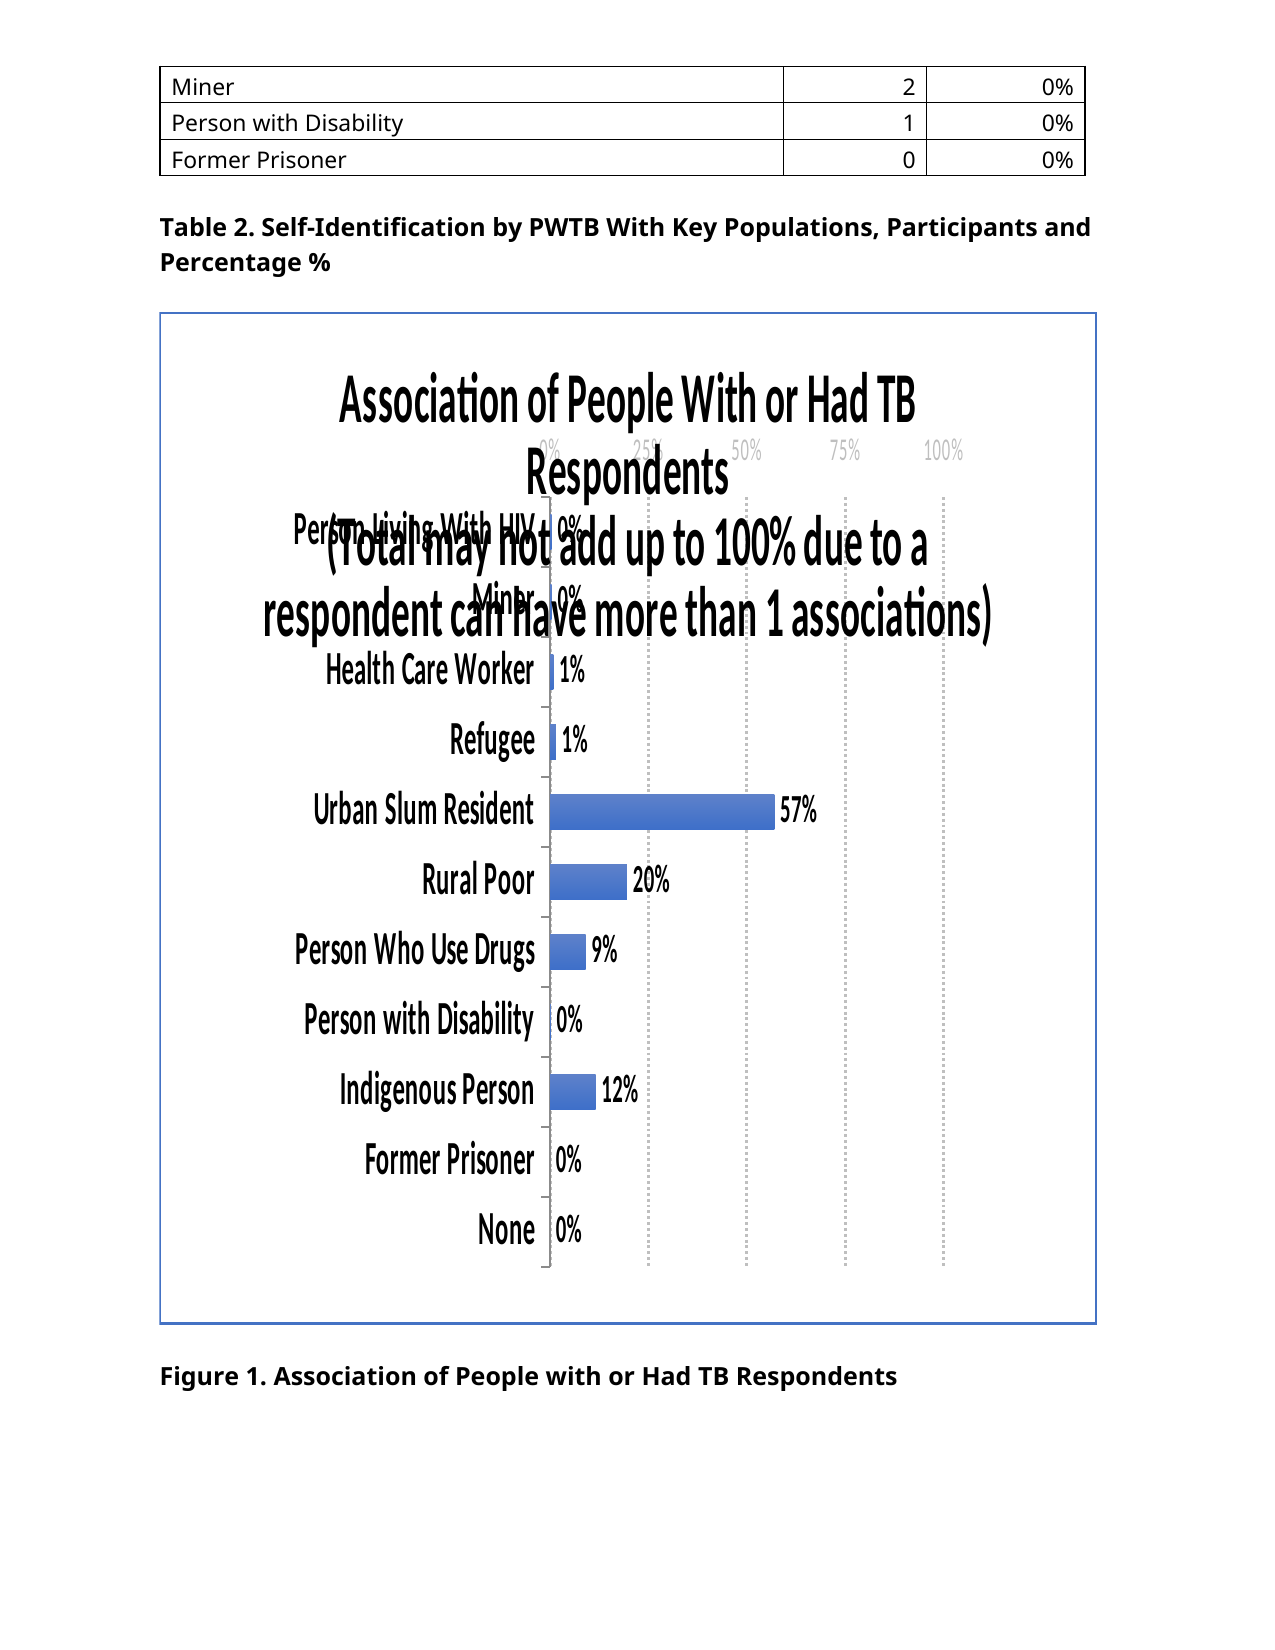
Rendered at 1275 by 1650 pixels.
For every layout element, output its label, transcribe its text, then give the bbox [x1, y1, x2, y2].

table_cell 0 [784, 140, 926, 175]
table_cell Former Prisoner [161, 140, 783, 175]
table_cell 0% [927, 67, 1084, 102]
table_cell Miner [161, 67, 783, 102]
table_cell 0% [927, 140, 1084, 175]
table_cell Person with Disability [161, 103, 783, 138]
text Figure 1. Association of People with or Had TB Respondents [159, 1358, 1097, 1392]
table_cell 1 [784, 103, 926, 138]
table_cell 2 [784, 67, 926, 102]
text Table 2. Self-Identification by PWTB With Key Populations, Participants and Percentage % [159, 210, 1097, 278]
table_cell 0% [927, 103, 1084, 138]
